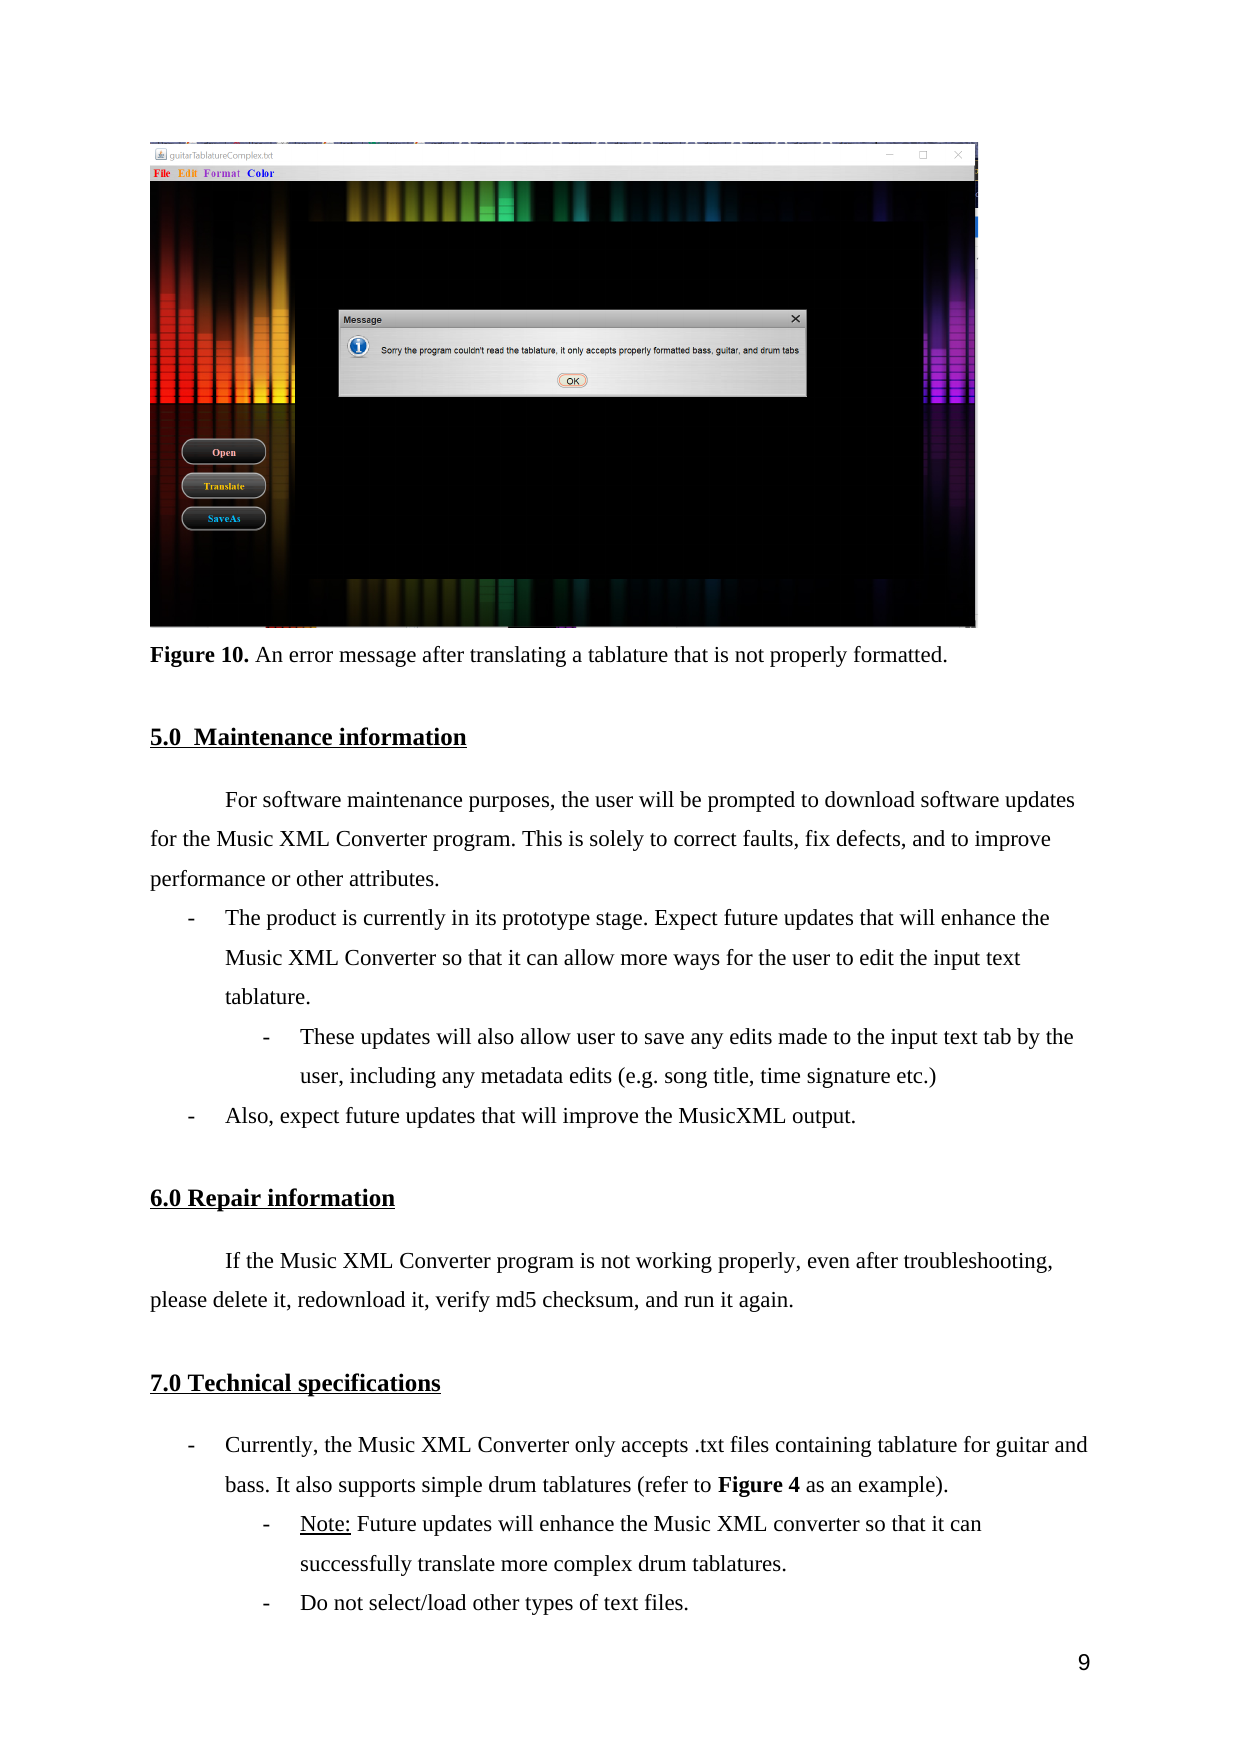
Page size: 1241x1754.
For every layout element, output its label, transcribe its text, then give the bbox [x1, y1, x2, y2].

subtitle 5.0 Maintenance information [150, 722, 1090, 751]
list Also, expect future updates that will improve the MusicXML output. [187, 1102, 1090, 1128]
text Figure 10. An error message after translating a tablature that is not properly formatted. [150, 641, 1090, 667]
list Do not select/load other types of text files. [262, 1589, 1090, 1616]
text For software maintenance purposes, the user will be prompted to download software updates for the Music XML Converter program. This is solely to correct faults, fix defects, and to improve performance or other attributes. [150, 786, 1090, 891]
picture [150, 142, 979, 628]
list Currently, the Music XML Converter only accepts .txt files containing tablature for guitar and bass. It also supports simple drum tablatures (refer to Figure 4 as an example). [187, 1432, 1090, 1497]
subtitle 6.0 Repair information [150, 1183, 1090, 1212]
list Note: Future updates will enhance the Music XML converter so that it can successfully translate more complex drum tablatures. [262, 1511, 1090, 1576]
list The product is currently in its prototype stage. Expect future updates that will enhance the Music XML Converter so that it can allow more ways for the user to edit the input text tablature. [187, 904, 1090, 1010]
list These updates will also allow user to save any edits made to the input text tab by the user, including any metadata edits (e.g. song title, time signature etc.) [262, 1023, 1090, 1089]
text If the Music XML Converter program is not working properly, even after troubleshooting, please delete it, redownload it, verify md5 checksum, and run it again. [150, 1247, 1090, 1313]
subtitle 7.0 Technical specifications [150, 1368, 1090, 1396]
